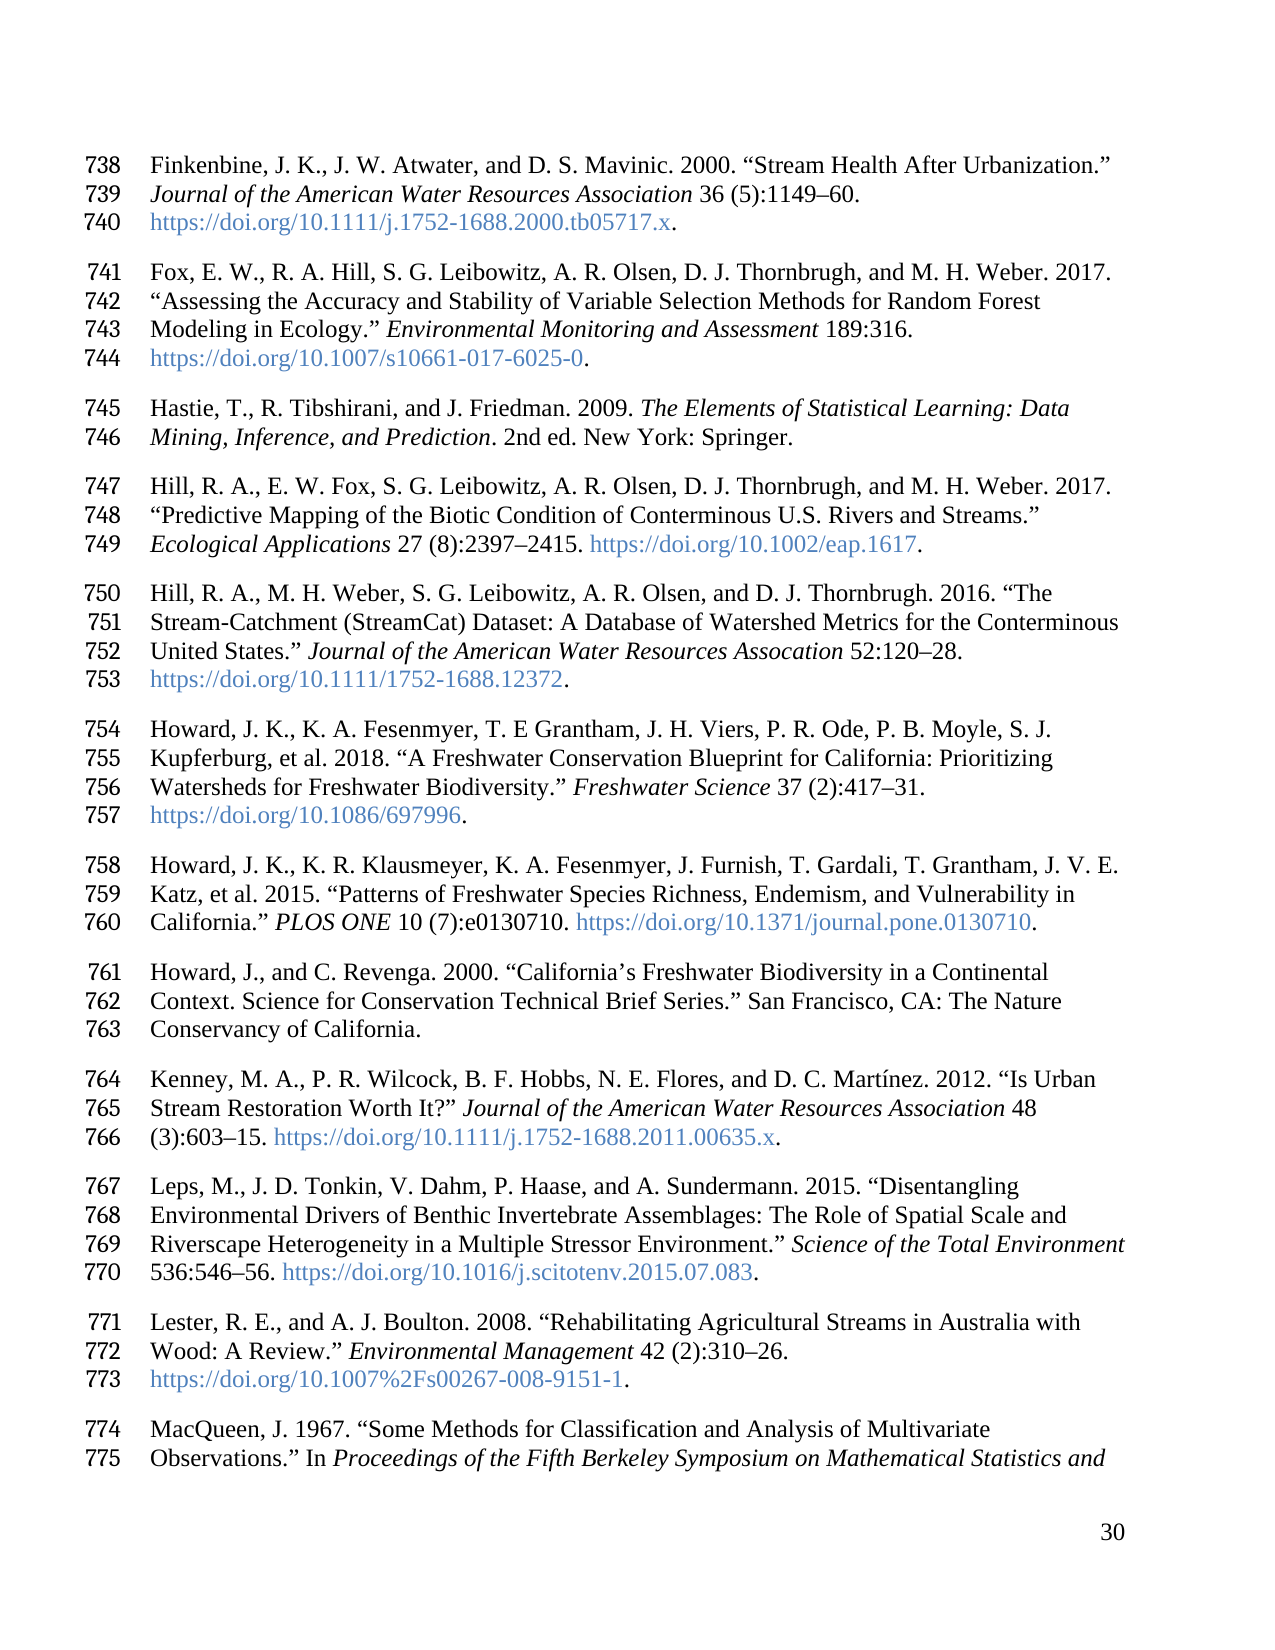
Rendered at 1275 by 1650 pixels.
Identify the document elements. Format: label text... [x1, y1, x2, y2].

text Howard, J. K., K. A. Fesenmyer, T. E Grantham, J. H. Viers, P. R. Ode, P. B. Moyle, S. J. Kupferburg, et al. 2018. “A Freshwater Conservation Blueprint for California: Prioritizing Watersheds for Freshwater Biodiversity.” Freshwater Science 37 (2):417–31. https://doi.org/10.1086/697996. [150, 714, 1125, 829]
text Howard, J. K., K. R. Klausmeyer, K. A. Fesenmyer, J. Furnish, T. Gardali, T. Grantham, J. V. E. Katz, et al. 2015. “Patterns of Freshwater Species Richness, Endemism, and Vulnerability in California.” PLOS ONE 10 (7):e0130710. https://doi.org/10.1371/journal.pone.0130710. [150, 850, 1125, 936]
text Hastie, T., R. Tibshirani, and J. Friedman. 2009. The Elements of Statistical Learning: Data Mining, Inference, and Prediction. 2nd ed. New York: Springer. [150, 393, 1125, 450]
text Finkenbine, J. K., J. W. Atwater, and D. S. Mavinic. 2000. “Stream Health After Urbanization.” Journal of the American Water Resources Association 36 (5):1149–60. https://doi.org/10.1111/j.1752-1688.2000.tb05717.x. [150, 150, 1125, 236]
text Kenney, M. A., P. R. Wilcock, B. F. Hobbs, N. E. Flores, and D. C. Martínez. 2012. “Is Urban Stream Restoration Worth It?” Journal of the American Water Resources Association 48 (3):603–15. https://doi.org/10.1111/j.1752-1688.2011.00635.x. [150, 1064, 1125, 1150]
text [150, 1414, 1125, 1472]
text Howard, J., and C. Revenga. 2000. “California’s Freshwater Biodiversity in a Continental Context. Science for Conservation Technical Brief Series.” San Francisco, CA: The Nature Conservancy of California. [150, 957, 1125, 1043]
text Lester, R. E., and A. J. Boulton. 2008. “Rehabilitating Agricultural Streams in Australia with Wood: A Review.” Environmental Management 42 (2):310–26. https://doi.org/10.1007%2Fs00267-008-9151-1. [150, 1307, 1125, 1393]
text Fox, E. W., R. A. Hill, S. G. Leibowitz, A. R. Olsen, D. J. Thornbrugh, and M. H. Weber. 2017. “Assessing the Accuracy and Stability of Variable Selection Methods for Random Forest Modeling in Ecology.” Environmental Monitoring and Assessment 189:316. https://doi.org/10.1007/s10661-017-6025-0. [150, 257, 1125, 372]
text Leps, M., J. D. Tonkin, V. Dahm, P. Haase, and A. Sundermann. 2015. “Disentangling Environmental Drivers of Benthic Invertebrate Assemblages: The Role of Spatial Scale and Riverscape Heterogeneity in a Multiple Stressor Environment.” Science of the Total Environment 536:546–56. https://doi.org/10.1016/j.scitotenv.2015.07.083. [150, 1171, 1125, 1286]
text Hill, R. A., E. W. Fox, S. G. Leibowitz, A. R. Olsen, D. J. Thornbrugh, and M. H. Weber. 2017. “Predictive Mapping of the Biotic Condition of Conterminous U.S. Rivers and Streams.” Ecological Applications 27 (8):2397–2415. https://doi.org/10.1002/eap.1617. [150, 471, 1125, 557]
text Hill, R. A., M. H. Weber, S. G. Leibowitz, A. R. Olsen, and D. J. Thornbrugh. 2016. “The Stream-Catchment (StreamCat) Dataset: A Database of Watershed Metrics for the Conterminous United States.” Journal of the American Water Resources Assocation 52:120–28. https://doi.org/10.1111/1752-1688.12372. [150, 578, 1125, 693]
